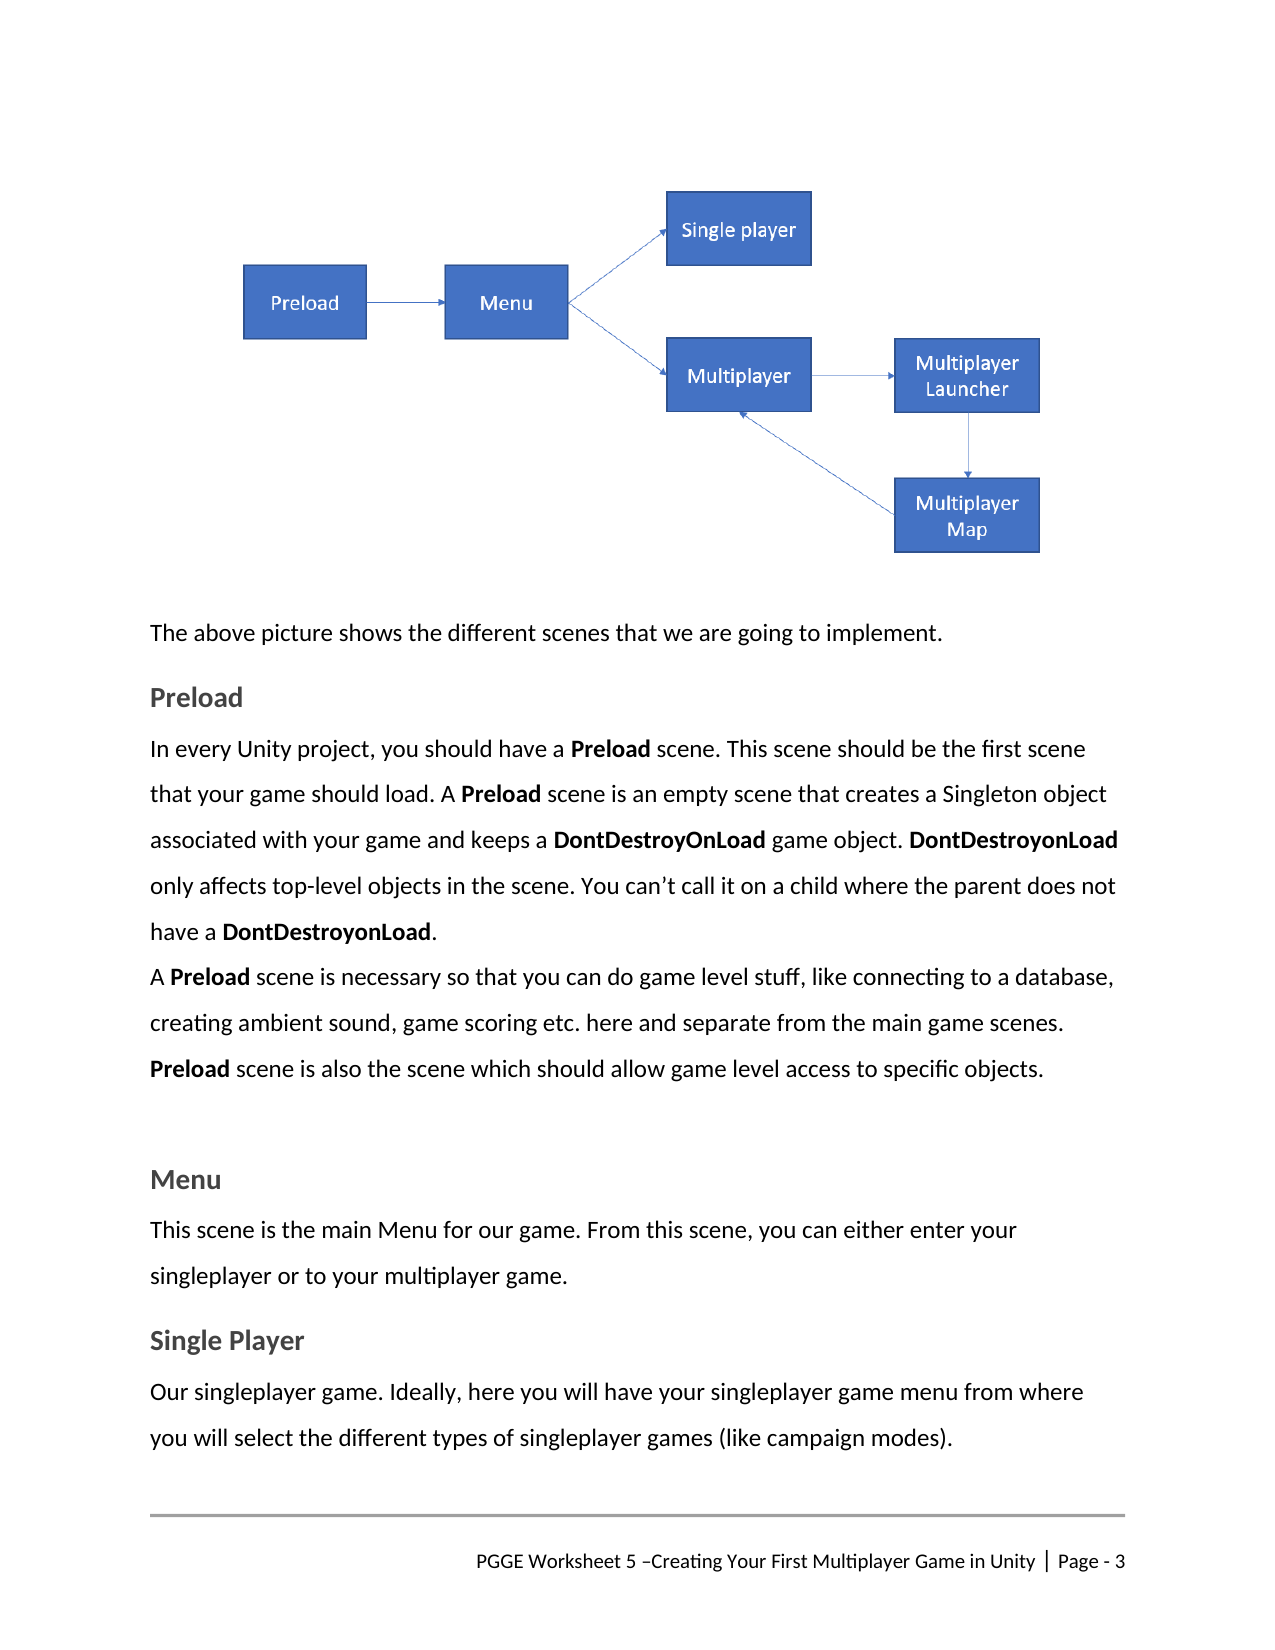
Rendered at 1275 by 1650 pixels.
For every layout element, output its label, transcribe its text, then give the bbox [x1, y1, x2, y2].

text A Preload scene is necessary so that you can do game level stuff, like connecting to a database, creating ambient sound, game scoring etc. here and separate from the main game scenes. Preload scene is also the scene which should allow game level access to specific objects. [150, 961, 1125, 1083]
subtitle Menu [150, 1161, 1125, 1197]
text In every Unity project, you should have a Preload scene. This scene should be the first scene that your game should load. A Preload scene is an empty scene that creates a Singleton object associated with your game and keeps a DontDestroyOnLoad game object. DontDestroyonLoad only affects top-level objects in the scene. You can’t call it on a child where the parent does not have a DontDestroyonLoad. [150, 733, 1125, 946]
subtitle Single Player [150, 1322, 1125, 1358]
subtitle Preload [150, 679, 1125, 715]
text The above picture shows the different scenes that we are going to implement. [150, 617, 1125, 647]
text Our singleplayer game. Ideally, here you will have your singleplayer game menu from where you will select the different types of singleplayer games (like campaign modes). [150, 1376, 1125, 1452]
text This scene is the main Menu for our game. From this scene, you can either enter your singleplayer or to your multiplayer game. [150, 1214, 1125, 1291]
